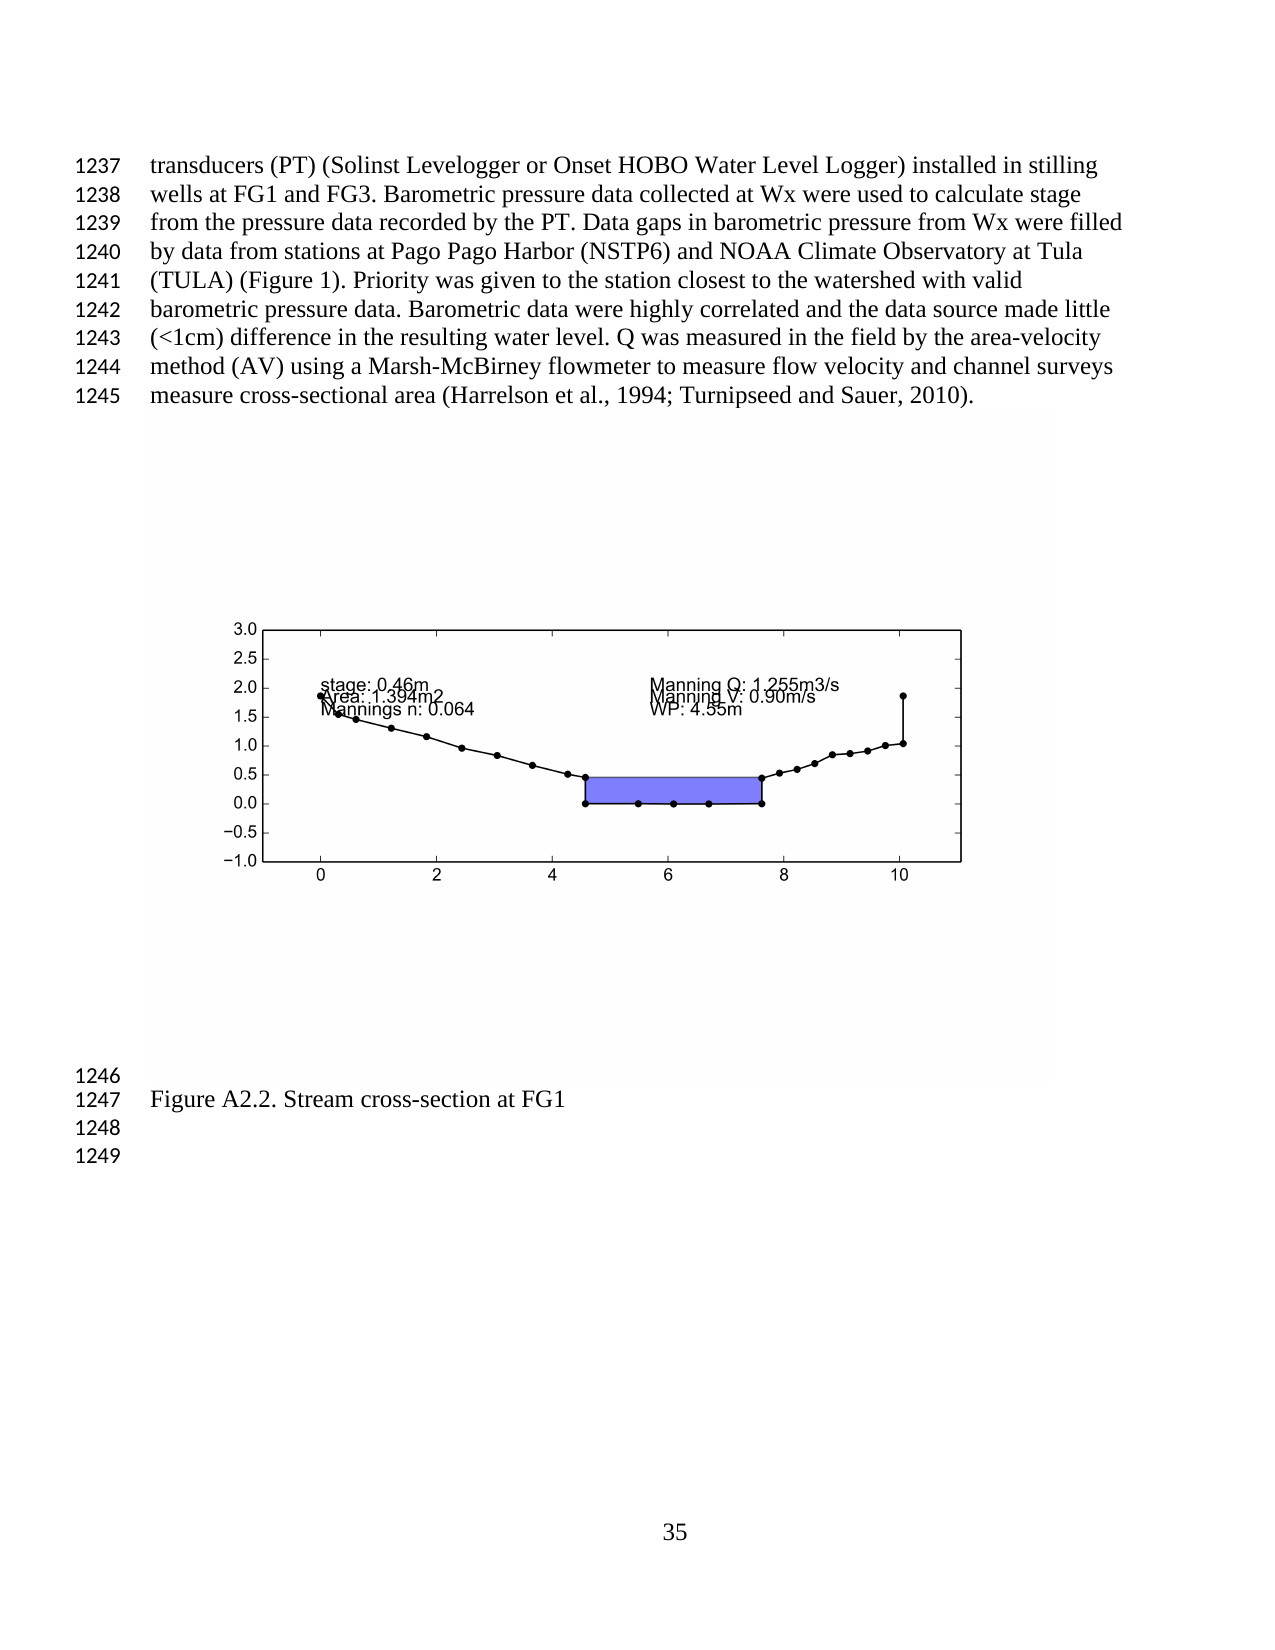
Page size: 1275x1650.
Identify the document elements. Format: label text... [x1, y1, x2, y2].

text Figure A2.2. Stream cross-section at FG1 [150, 1084, 1125, 1112]
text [150, 150, 1125, 409]
picture [150, 408, 1050, 1084]
